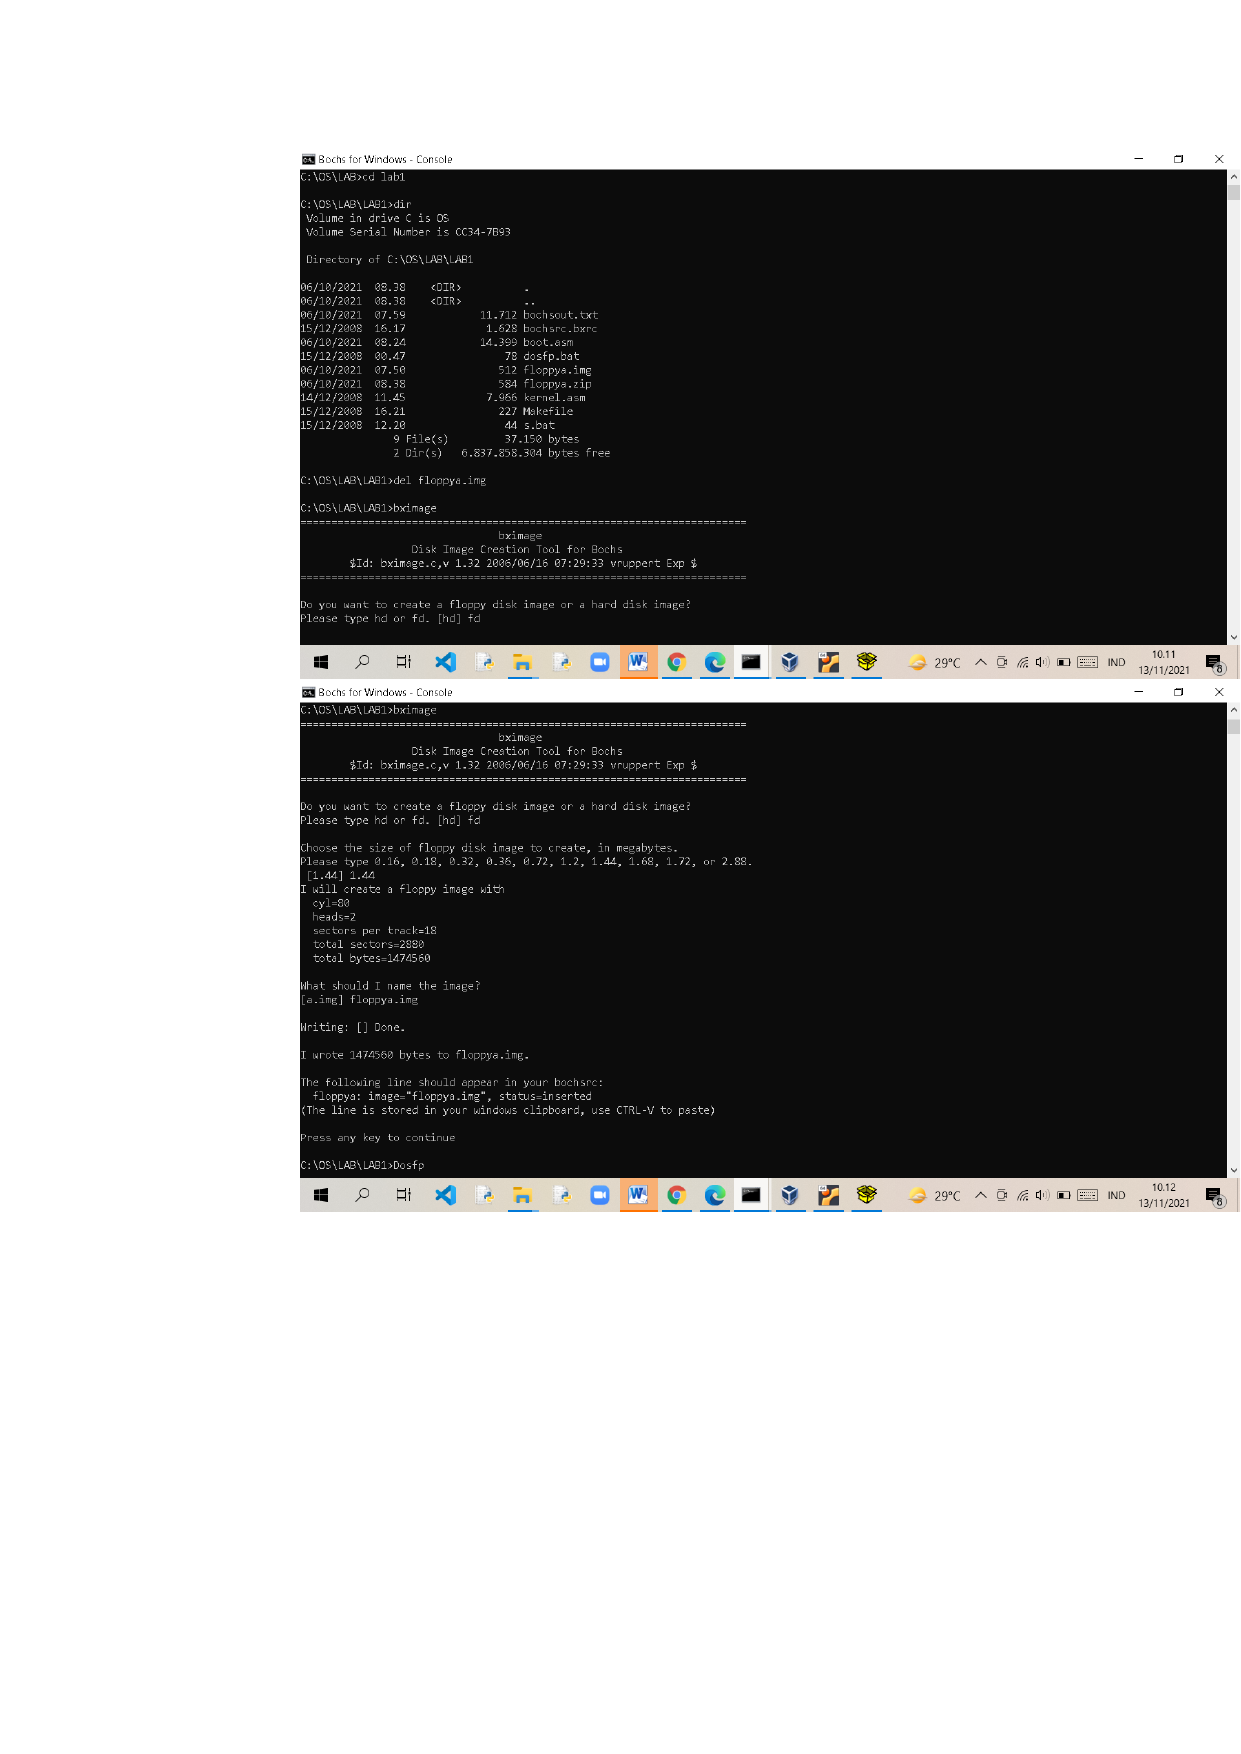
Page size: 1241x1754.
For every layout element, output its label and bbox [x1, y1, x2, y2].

picture [300, 150, 1241, 679]
picture [300, 682, 1241, 1212]
